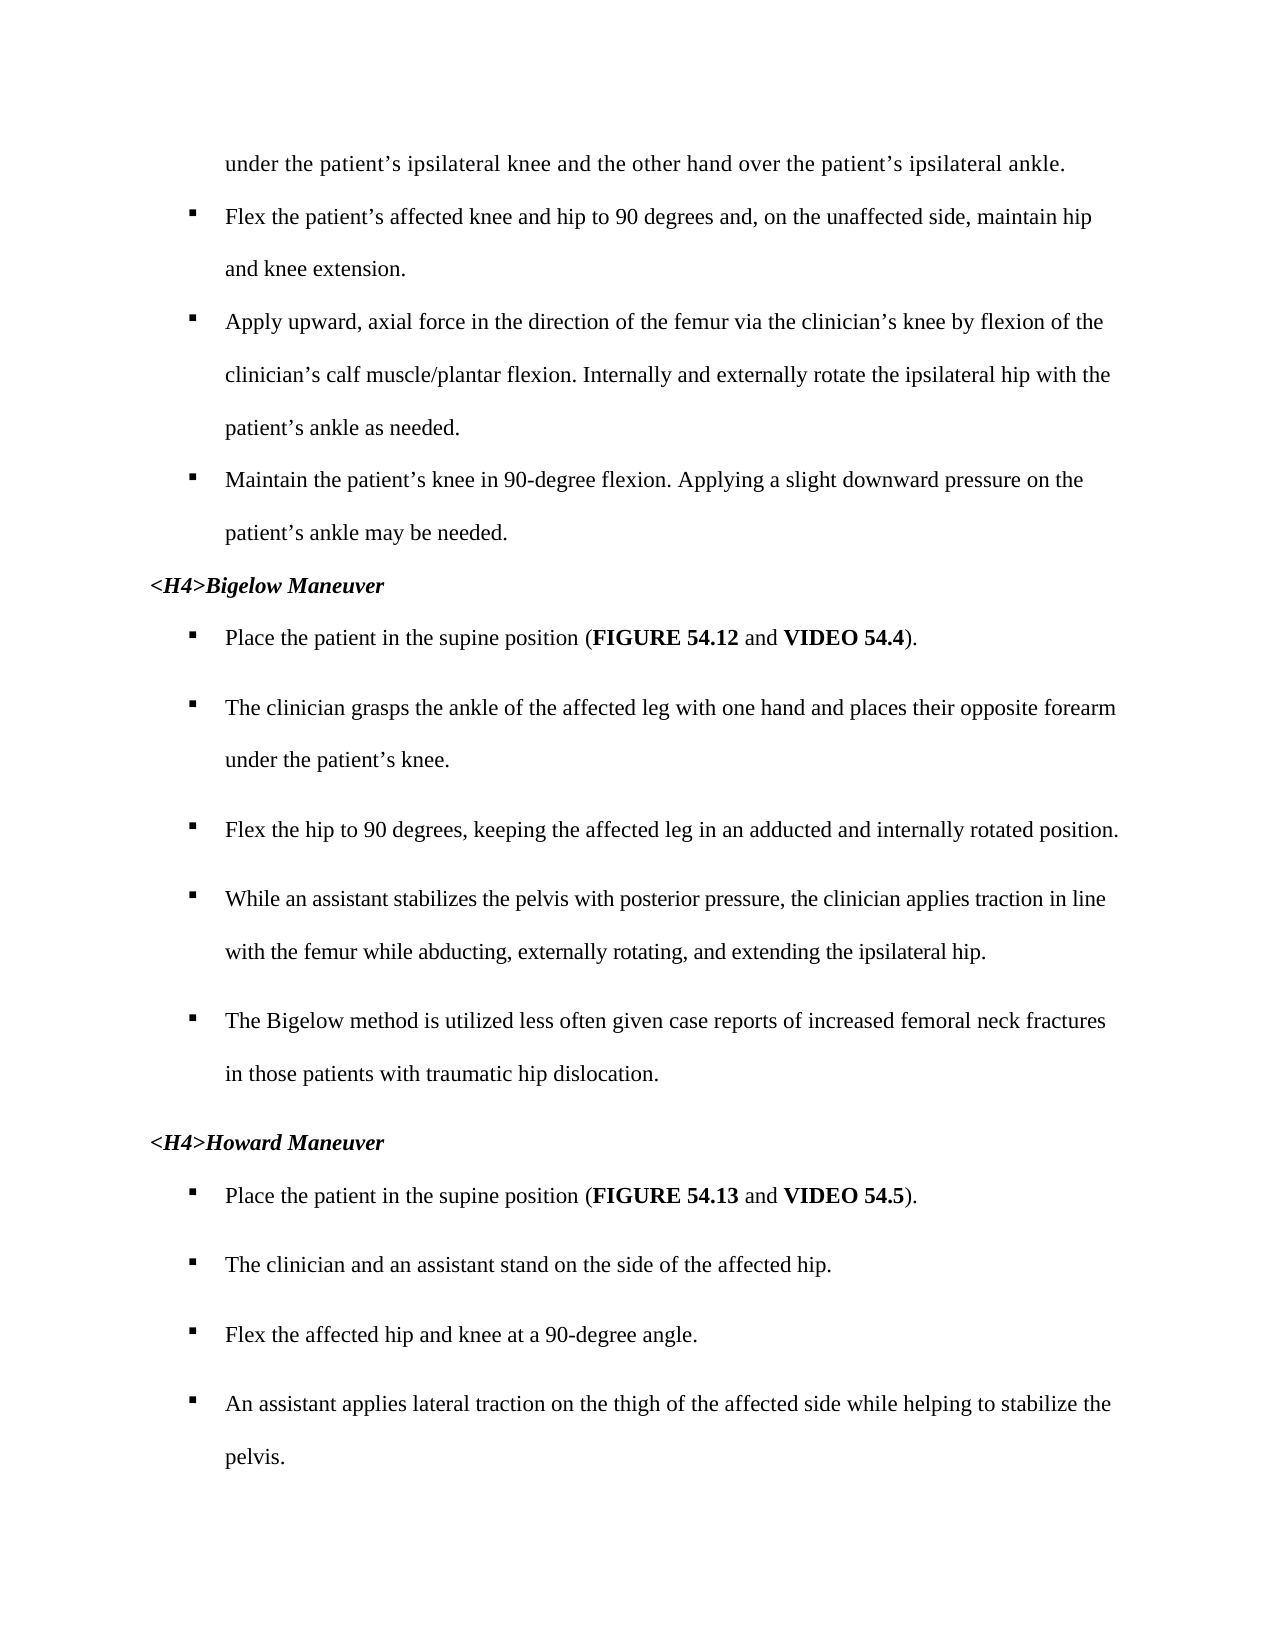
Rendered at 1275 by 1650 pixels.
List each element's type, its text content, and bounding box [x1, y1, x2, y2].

text <H4>Howard Maneuver [150, 1129, 1125, 1156]
list The clinician grasps the ankle of the affected leg with one hand and places their opposite forearm under the patient’s knee. [187, 694, 1125, 773]
list While an assistant stabilizes the pelvis with posterior pressure, the clinician applies traction in line with the femur while abducting, externally rotating, and extending the ipsilateral hip. [187, 885, 1125, 964]
list An assistant applies lateral traction on the thigh of the affected side while helping to stabilize the pelvis. [187, 1390, 1125, 1469]
list Place the patient in the supine position (Figure 54.12 and Video 54.4). [187, 624, 1125, 651]
list Flex the patient’s affected knee and hip to 90 degrees and, on the unaffected side, maintain hip and knee extension. [187, 203, 1125, 282]
list Place the patient in the supine position (Figure 54.13 and Video 54.5). [187, 1182, 1125, 1208]
text <H4>Bigelow Maneuver [150, 572, 1125, 598]
list The Bigelow method is utilized less often given case reports of increased femoral neck fractures in those patients with traumatic hip dislocation. [187, 1007, 1125, 1086]
list The clinician and an assistant stand on the side of the affected hip. [187, 1251, 1125, 1278]
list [187, 150, 1125, 176]
list Flex the hip to 90 degrees, keeping the affected leg in an adducted and internally rotated position. [187, 816, 1125, 842]
list Maintain the patient’s knee in 90-degree flexion. Applying a slight downward pressure on the patient’s ankle may be needed. [187, 466, 1125, 545]
list Flex the affected hip and knee at a 90-degree angle. [187, 1321, 1125, 1347]
list Apply upward, axial force in the direction of the femur via the clinician’s knee by flexion of the clinician’s calf muscle/plantar flexion. Internally and externally rotate the ipsilateral hip with the patient’s ankle as needed. [187, 308, 1125, 440]
